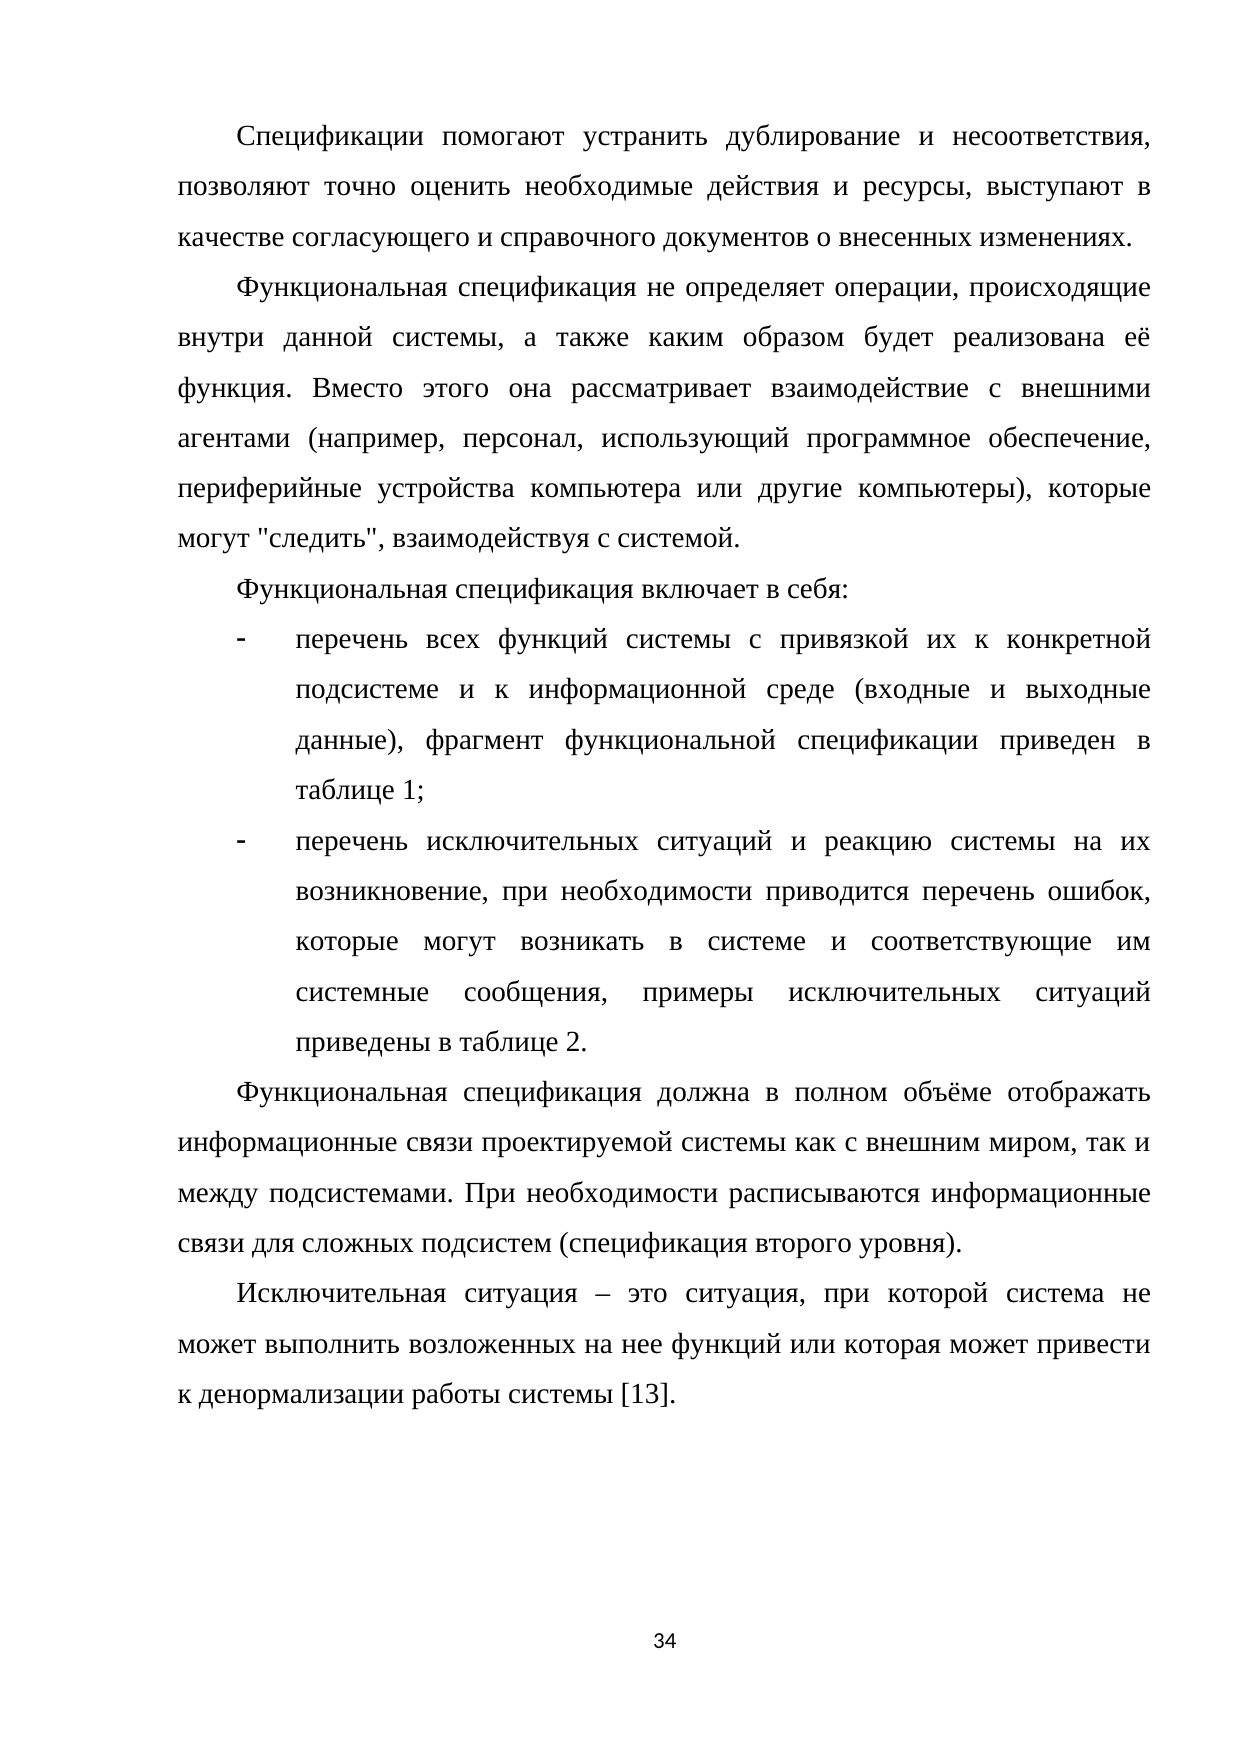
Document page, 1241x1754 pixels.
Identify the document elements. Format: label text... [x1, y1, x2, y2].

text Спецификации помогают устранить дублирование и несоответствия, позволяют точно оценить необходимые действия и ресурсы, выступают в качестве согласующего и справочного документов о внесенных изменениях. [177, 118, 1152, 252]
text перечень исключительных ситуаций и реакцию системы на их возникновение, при необходимости приводится перечень ошибок, которые могут возникать в системе и соответствующие им системные сообщения, примеры исключительных ситуаций приведены в таблице 2. [236, 823, 1152, 1057]
text Исключительная ситуация – это ситуация, при которой система не может выполнить возложенных на нее функций или которая может привести к денормализации работы системы [13]. [177, 1276, 1152, 1410]
text Функциональная спецификация включает в себя: [177, 571, 1152, 604]
text Функциональная спецификация должна в полном объёме отображать информационные связи проектируемой системы как с внешним миром, так и между подсистемами. При необходимости расписываются информационные связи для сложных подсистем (спецификация второго уровня). [177, 1074, 1152, 1259]
text Функциональная спецификация не определяет операции, происходящие внутри данной системы, а также каким образом будет реализована её функция. Вместо этого она рассматривает взаимодействие с внешними агентами (например, персонал, использующий программное обеспечение, периферийные устройства компьютера или другие компьютеры), которые могут "следить", взаимодействуя с системой. [177, 269, 1152, 554]
text перечень всех функций системы с привязкой их к конкретной подсистеме и к информационной среде (входные и выходные данные), фрагмент функциональной спецификации приведен в таблице 1; [236, 621, 1152, 806]
